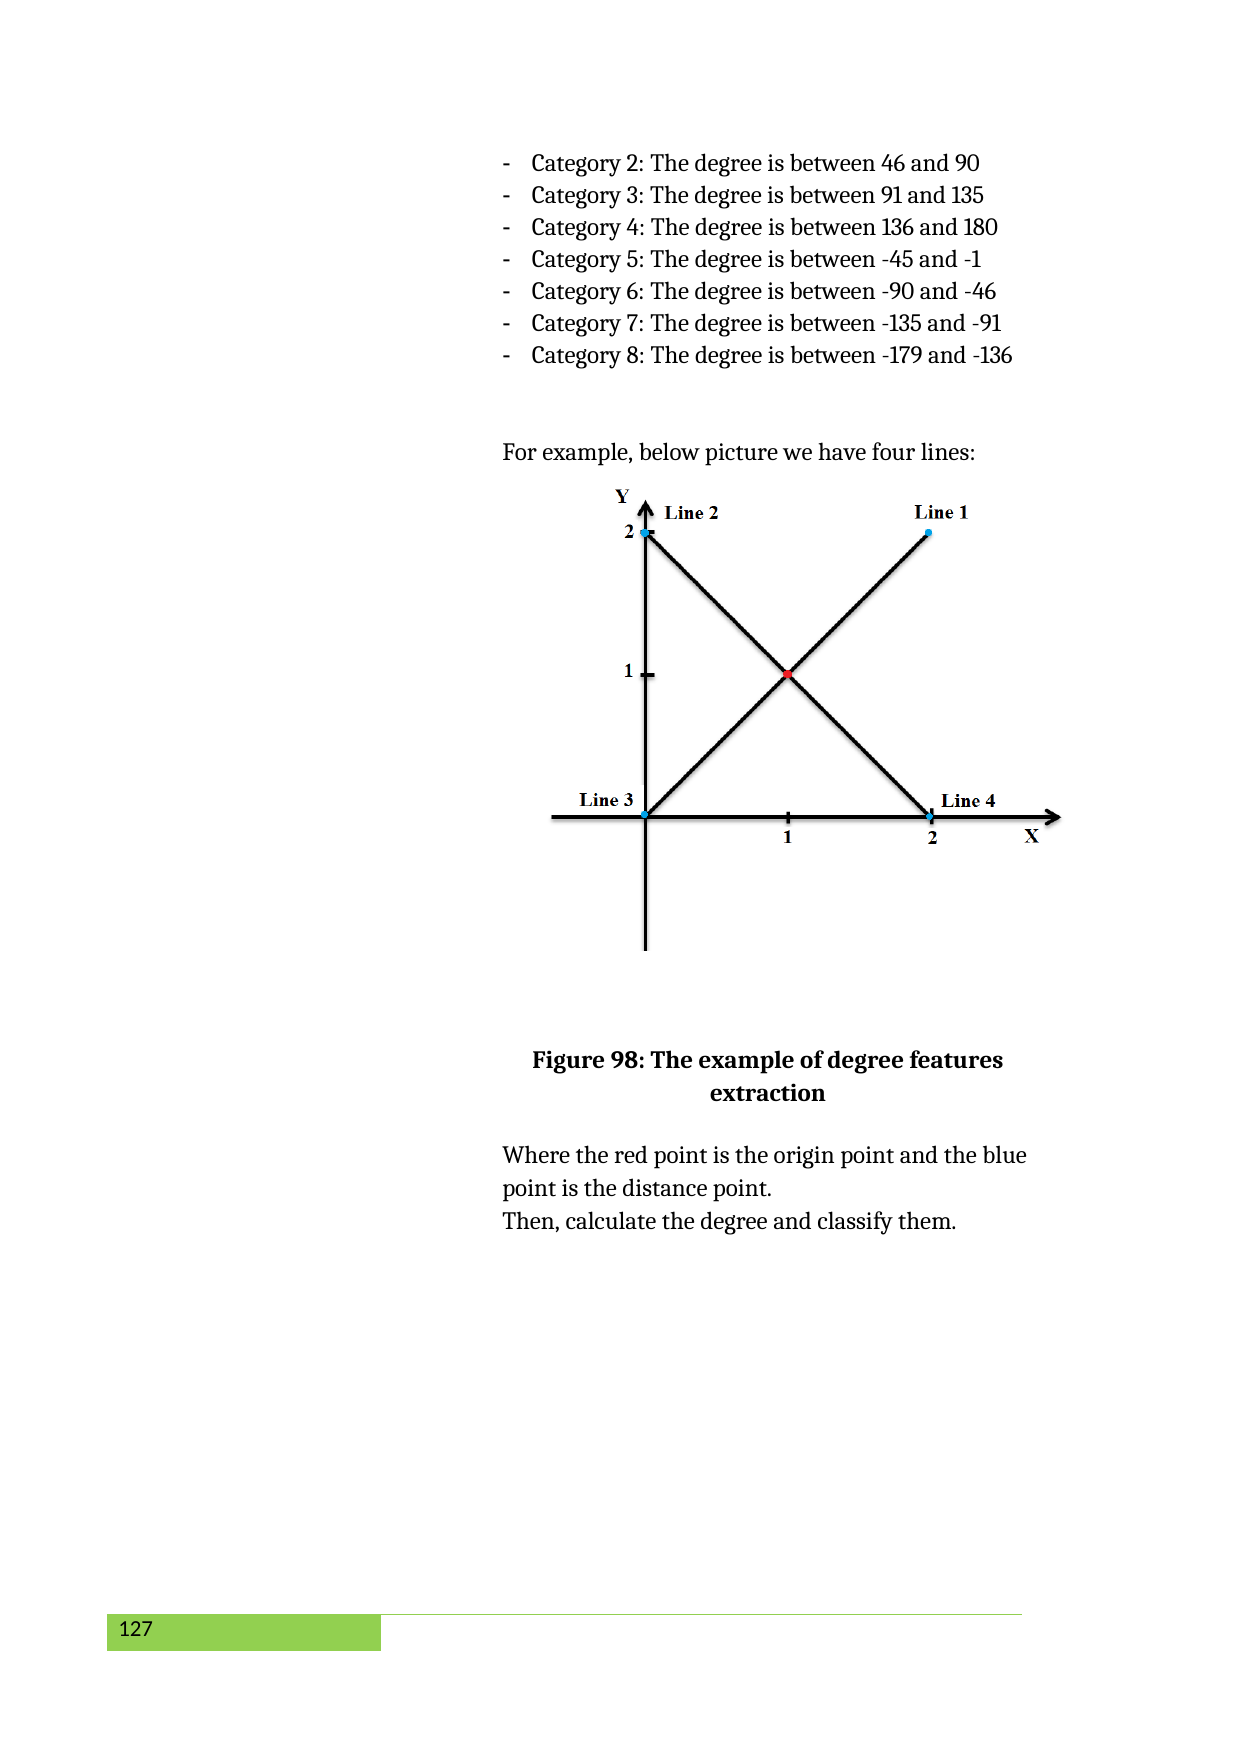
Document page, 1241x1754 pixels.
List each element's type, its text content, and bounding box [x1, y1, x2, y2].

list Category 4: The degree is between 136 and 180 [502, 212, 1033, 241]
list Category 7: The degree is between -135 and -91 [502, 308, 1033, 337]
list Category 3: The degree is between 91 and 135 [502, 180, 1033, 209]
list Category 2: The degree is between 46 and 90 [502, 148, 1033, 177]
list Category 8: The degree is between -179 and -136 [502, 339, 1033, 369]
text Where the red point is the origin point and the blue point is the distance point. [502, 1141, 1033, 1202]
text Then, calculate the degree and classify them. [502, 1207, 1033, 1235]
text Figure 98: The example of degree features extraction [502, 1013, 1033, 1108]
list Category 5: The degree is between -45 and -1 [502, 244, 1033, 273]
picture [502, 470, 1150, 988]
list Category 6: The degree is between -90 and -46 [502, 276, 1033, 305]
text For example, below picture we have four lines: [502, 438, 1033, 466]
